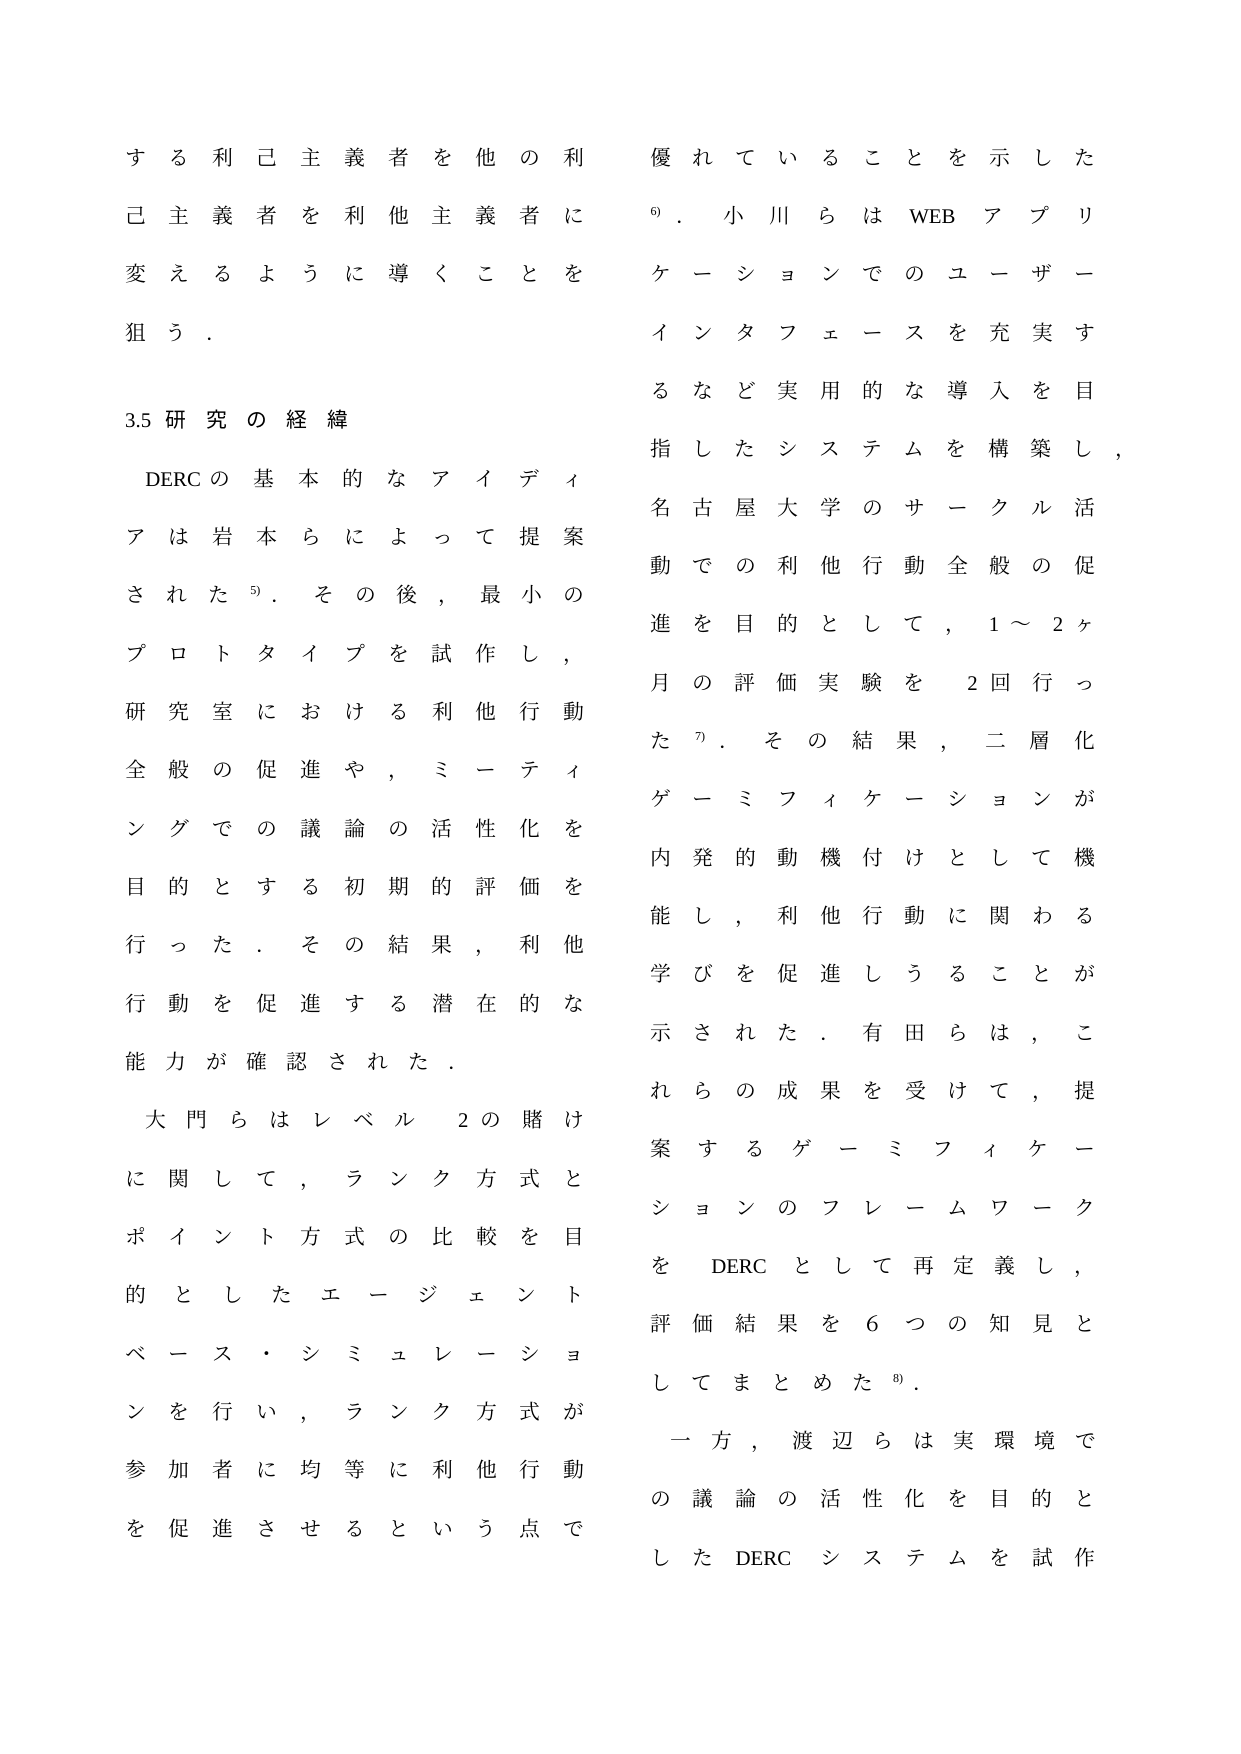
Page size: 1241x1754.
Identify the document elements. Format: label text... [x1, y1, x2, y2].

text DERCの基本的なアイディアは岩本らによって提案された5)．その後，最小のプロトタイプを試作し，研究室における利他行動全般の促進や，ミーティングでの議論の活性化を目的とする初期的評価を行った．その結果，利他行動を促進する潜在的な能力が確認された． [125, 448, 604, 1089]
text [636, 1410, 1115, 1585]
text 大門らはレベル 2 の賭けに関して，ランク方式とポイント方式の比較を目的としたエージェントベース・シミュレーションを行い，ランク方式が参加者に均等に利他行動を促進させるという点で優れていることを示した6)．小川らはWEB アプリケーションでのユーザーインタフェースを充実するなど実用的な導入を目指したシステムを構築し，名古屋大学のサークル活動での利他行動全般の促進を目的として，1～2ヶ月の評価実験を 2 回行った7)．その結果，二層化ゲーミフィケーションが内発的動機付けとして機能し，利他行動に関わる学びを促進しうることが示された．有田らは，これらの成果を受けて，提案するゲーミフィケーションのフレームワークを DERC として再定義し，評価結果を６つの知見としてまとめた8)． [125, 1089, 604, 1556]
list 研究の経緯 [125, 389, 604, 448]
text 大門らはレベル 2 の賭けに関して，ランク方式とポイント方式の比較を目的としたエージェントベース・シミュレーションを行い，ランク方式が参加者に均等に利他行動を促進させるという点で優れていることを示した6)．小川らはWEB アプリケーションでのユーザーインタフェースを充実するなど実用的な導入を目指したシステムを構築し，名古屋大学のサークル活動での利他行動全般の促進を目的として，1～2ヶ月の評価実験を 2 回行った7)．その結果，二層化ゲーミフィケーションが内発的動機付けとして機能し，利他行動に関わる学びを促進しうることが示された．有田らは，これらの成果を受けて，提案するゲーミフィケーションのフレームワークを DERC として再定義し，評価結果を６つの知見としてまとめた8)． [636, 127, 1115, 1410]
